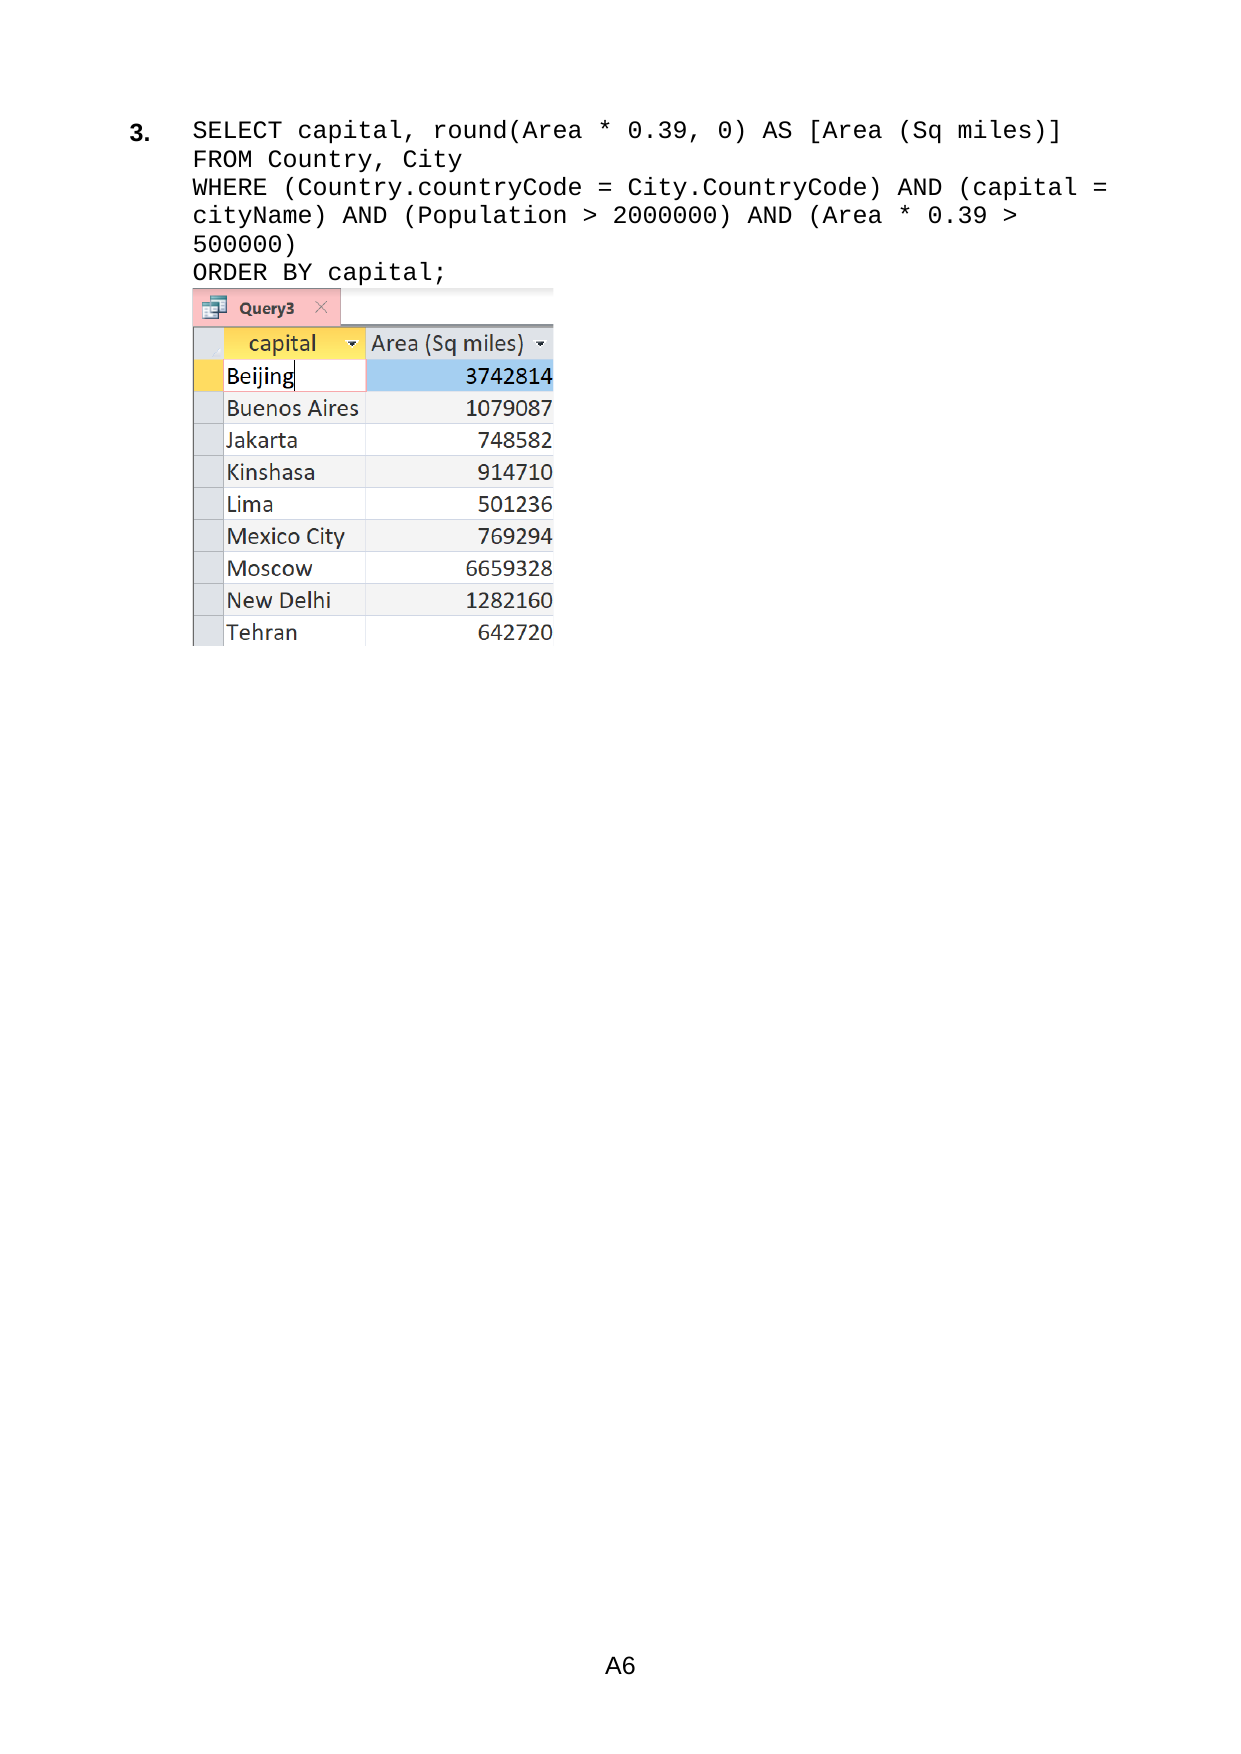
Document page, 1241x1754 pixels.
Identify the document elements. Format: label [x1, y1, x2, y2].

picture [192, 288, 554, 646]
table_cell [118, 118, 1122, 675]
